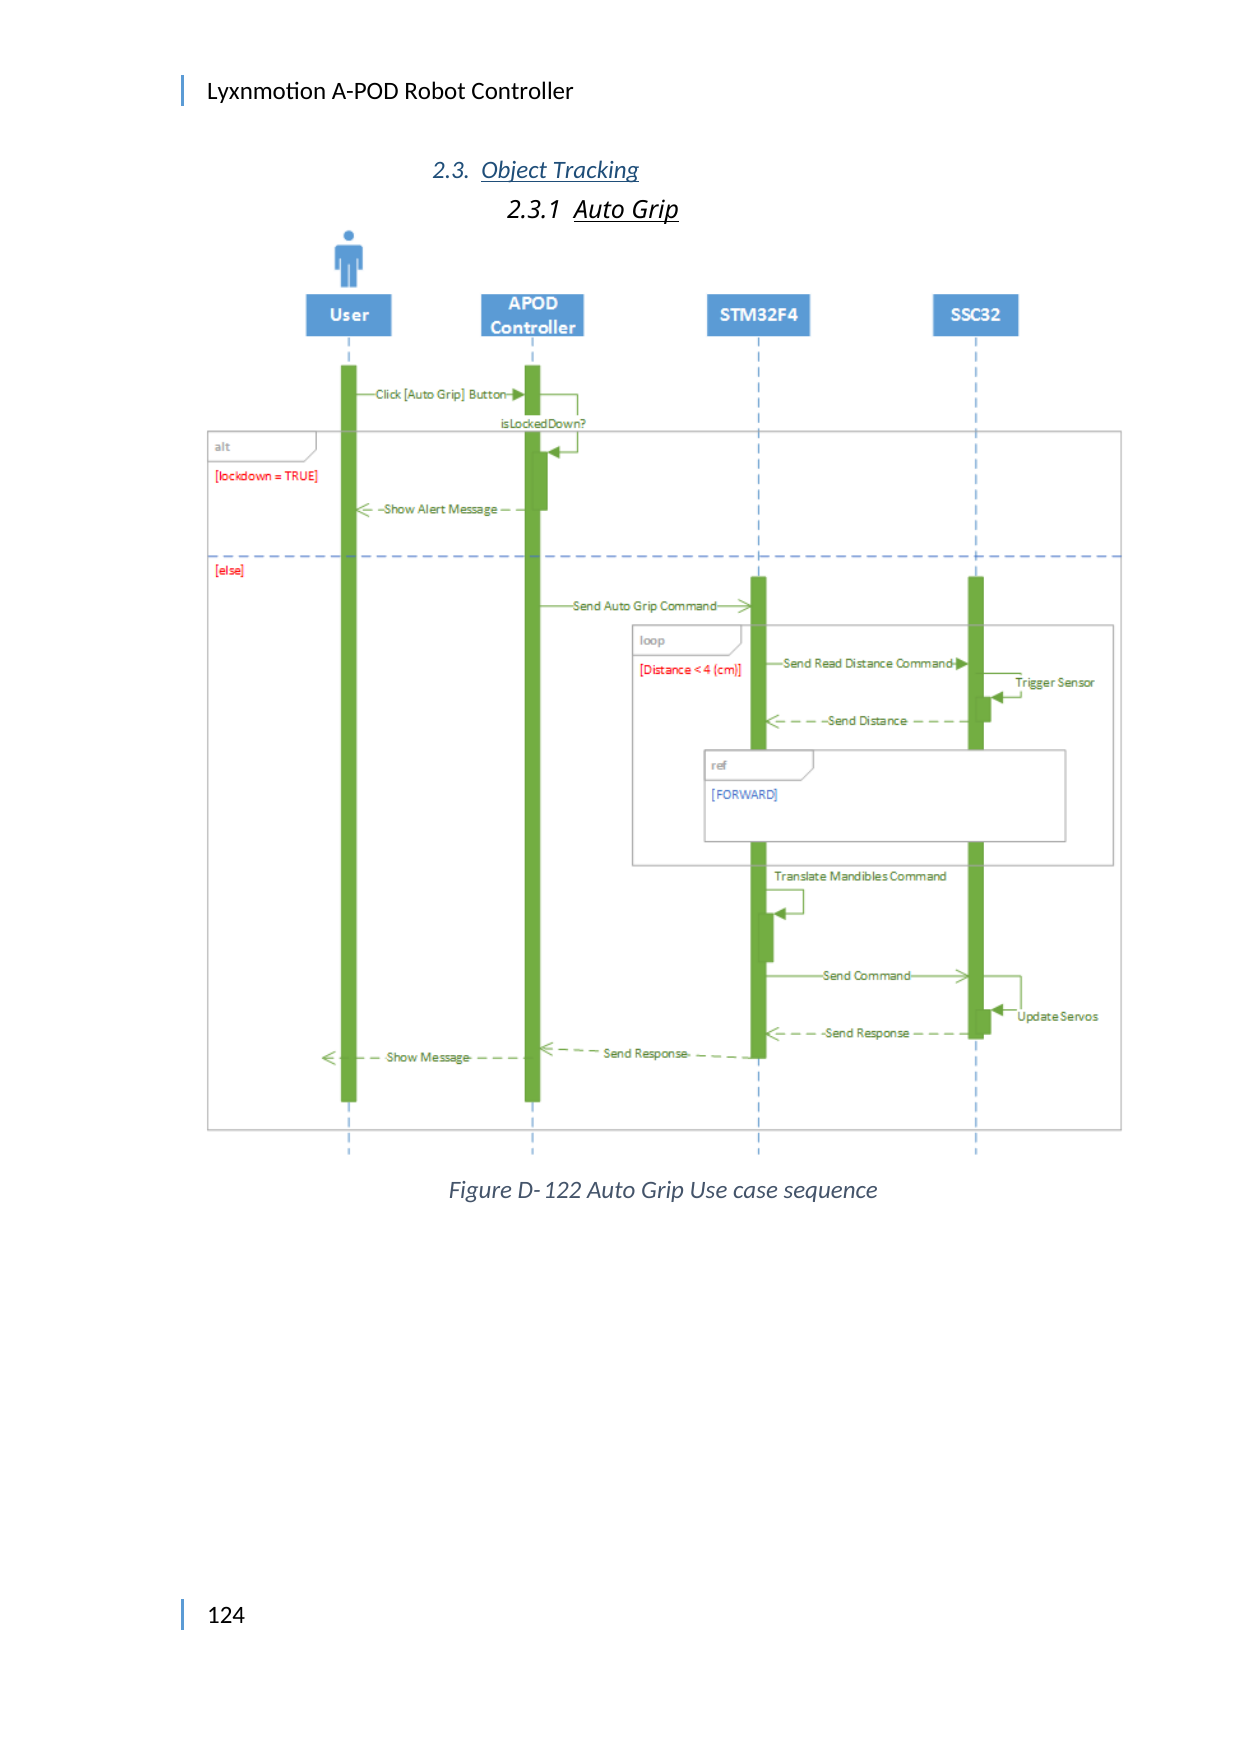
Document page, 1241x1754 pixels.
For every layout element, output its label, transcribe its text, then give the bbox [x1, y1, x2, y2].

subtitle Auto Grip [507, 192, 1122, 226]
subtitle Object Tracking [432, 155, 1122, 185]
picture [206, 228, 1123, 1156]
